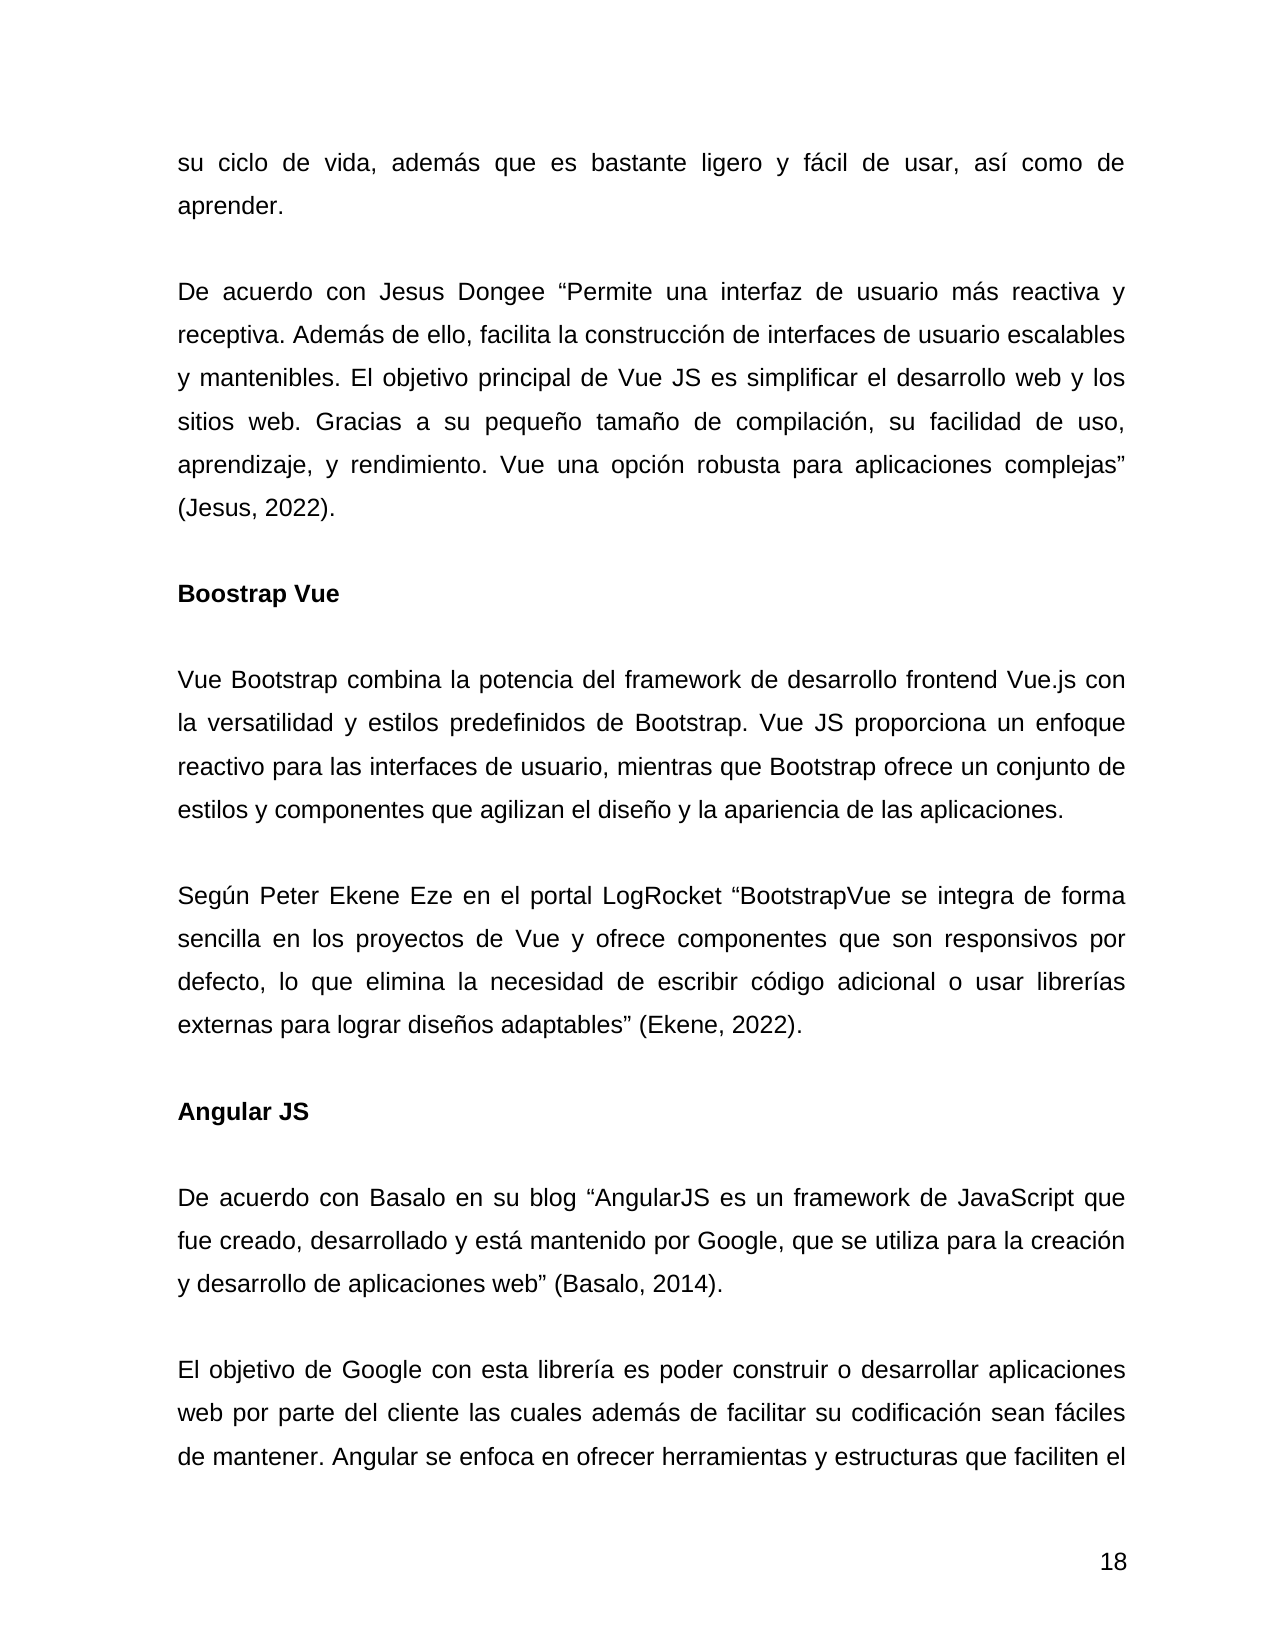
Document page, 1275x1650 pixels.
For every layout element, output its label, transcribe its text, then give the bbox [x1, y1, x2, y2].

text Angular JS [177, 1096, 1127, 1125]
text Boostrap Vue [177, 579, 1127, 608]
text Vue Bootstrap combina la potencia del framework de desarrollo frontend Vue.js con la versatilidad y estilos predefinidos de Bootstrap. Vue JS proporciona un enfoque reactivo para las interfaces de usuario, mientras que Bootstrap ofrece un conjunto de estilos y componentes que agilizan el diseño y la apariencia de las aplicaciones. [177, 665, 1127, 823]
text Según Peter Ekene Eze en el portal LogRocket “BootstrapVue se integra de forma sencilla en los proyectos de Vue y ofrece componentes que son responsivos por defecto, lo que elimina la necesidad de escribir código adicional o usar librerías externas para lograr diseños adaptables” . [177, 881, 1127, 1039]
text De acuerdo con Basalo en su blog “AngularJS es un framework de JavaScript que fue creado, desarrollado y está mantenido por Google, que se utiliza para la creación y desarrollo de aplicaciones web” . [177, 1183, 1127, 1298]
text De acuerdo con Jesus Dongee “Permite una interfaz de usuario más reactiva y receptiva. Además de ello, facilita la construcción de interfaces de usuario escalables y mantenibles. El objetivo principal de Vue JS es simplificar el desarrollo web y los sitios web. Gracias a su pequeño tamaño de compilación, su facilidad de uso, aprendizaje, y rendimiento. Vue una opción robusta para aplicaciones complejas” . [177, 277, 1127, 521]
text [177, 1355, 1127, 1470]
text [177, 148, 1127, 219]
